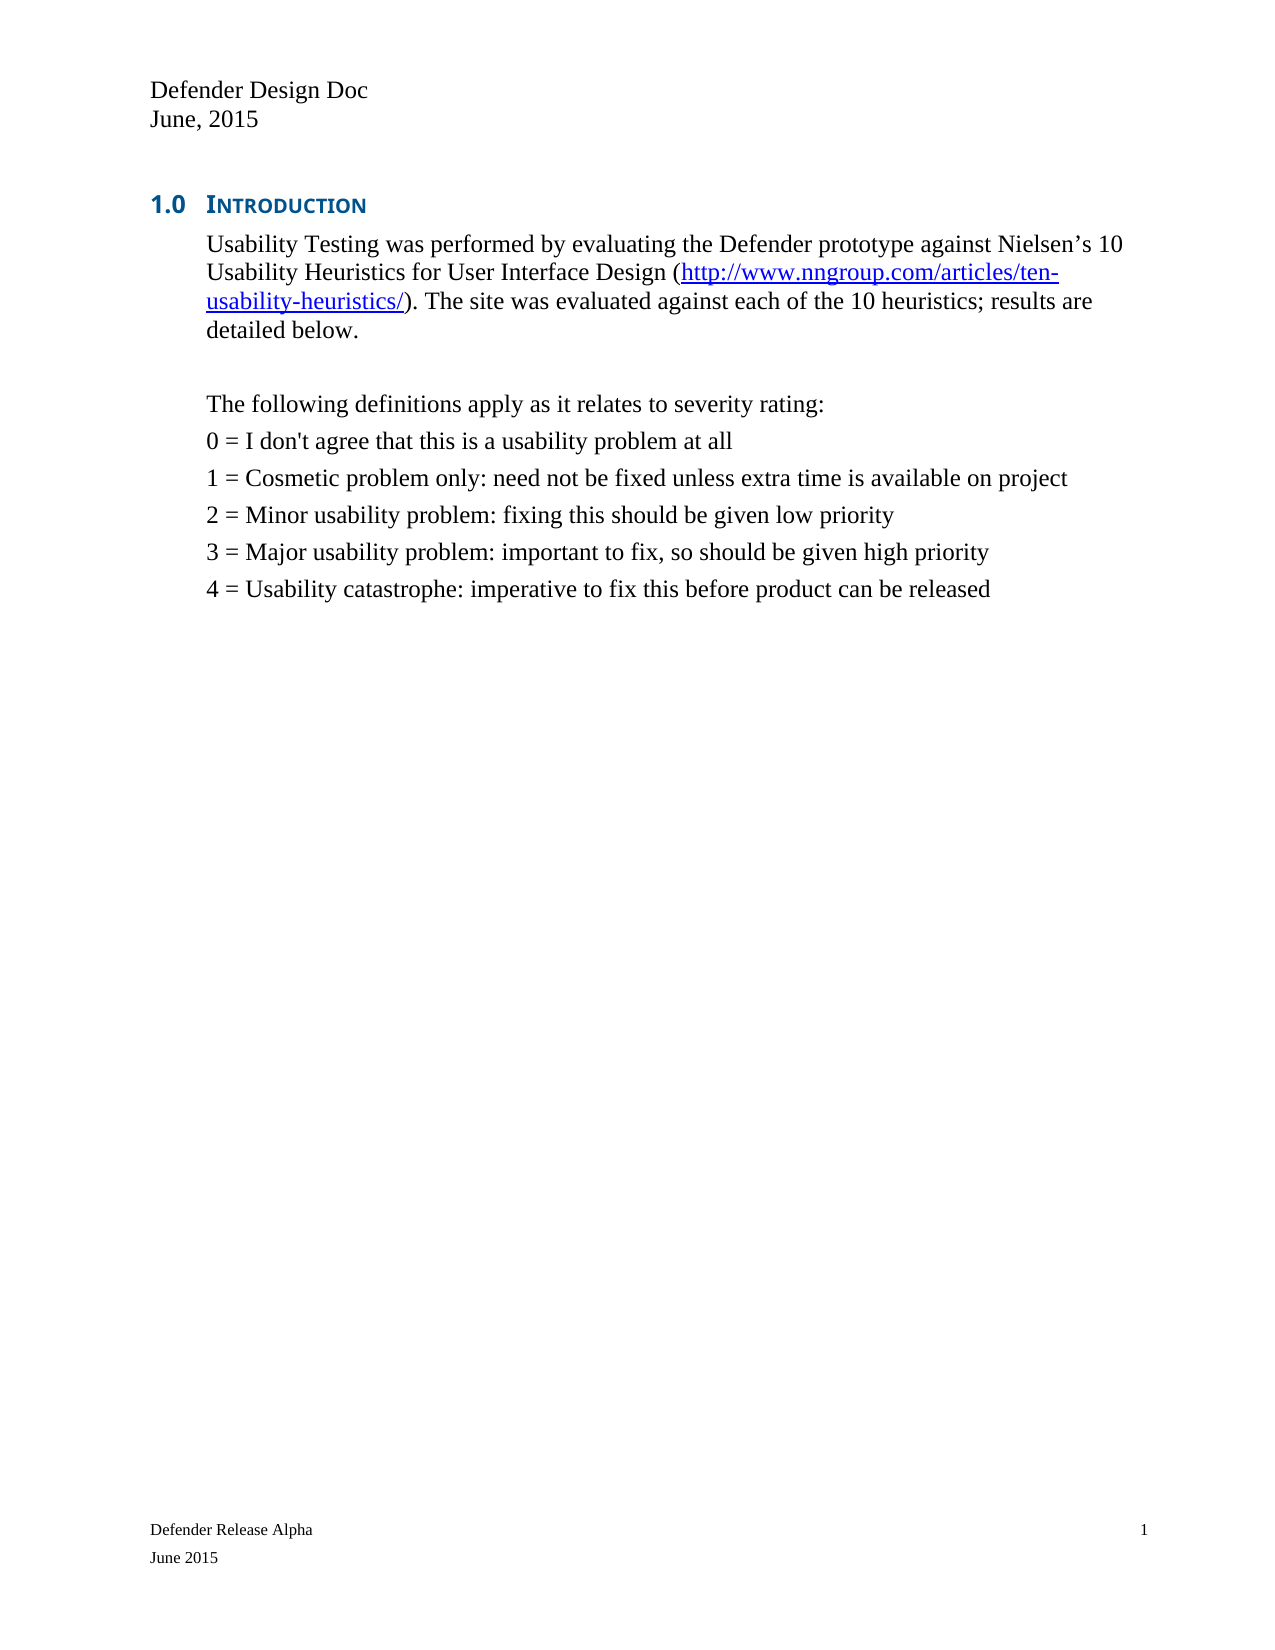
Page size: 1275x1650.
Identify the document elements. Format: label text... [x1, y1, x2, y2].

text The following definitions apply as it relates to severity rating: [206, 389, 1125, 418]
text 3 = Major usability problem: important to fix, so should be given high priority [206, 537, 1125, 566]
text Usability Testing was performed by evaluating the Defender prototype against Nielsen’s 10 Usability Heuristics for User Interface Design (http://www.nngroup.com/articles/ten-usability-heuristics/). The site was evaluated against each of the 10 heuristics; results are detailed below. [206, 229, 1125, 344]
text 4 = Usability catastrophe: imperative to fix this before product can be released [206, 574, 1125, 603]
text 1 = Cosmetic problem only: need not be fixed unless extra time is available on project [206, 463, 1125, 492]
text 0 = I don't agree that this is a usability problem at all [206, 426, 1125, 455]
text 2 = Minor usability problem: fixing this should be given low priority [206, 500, 1125, 529]
subtitle Introduction [150, 186, 1125, 220]
